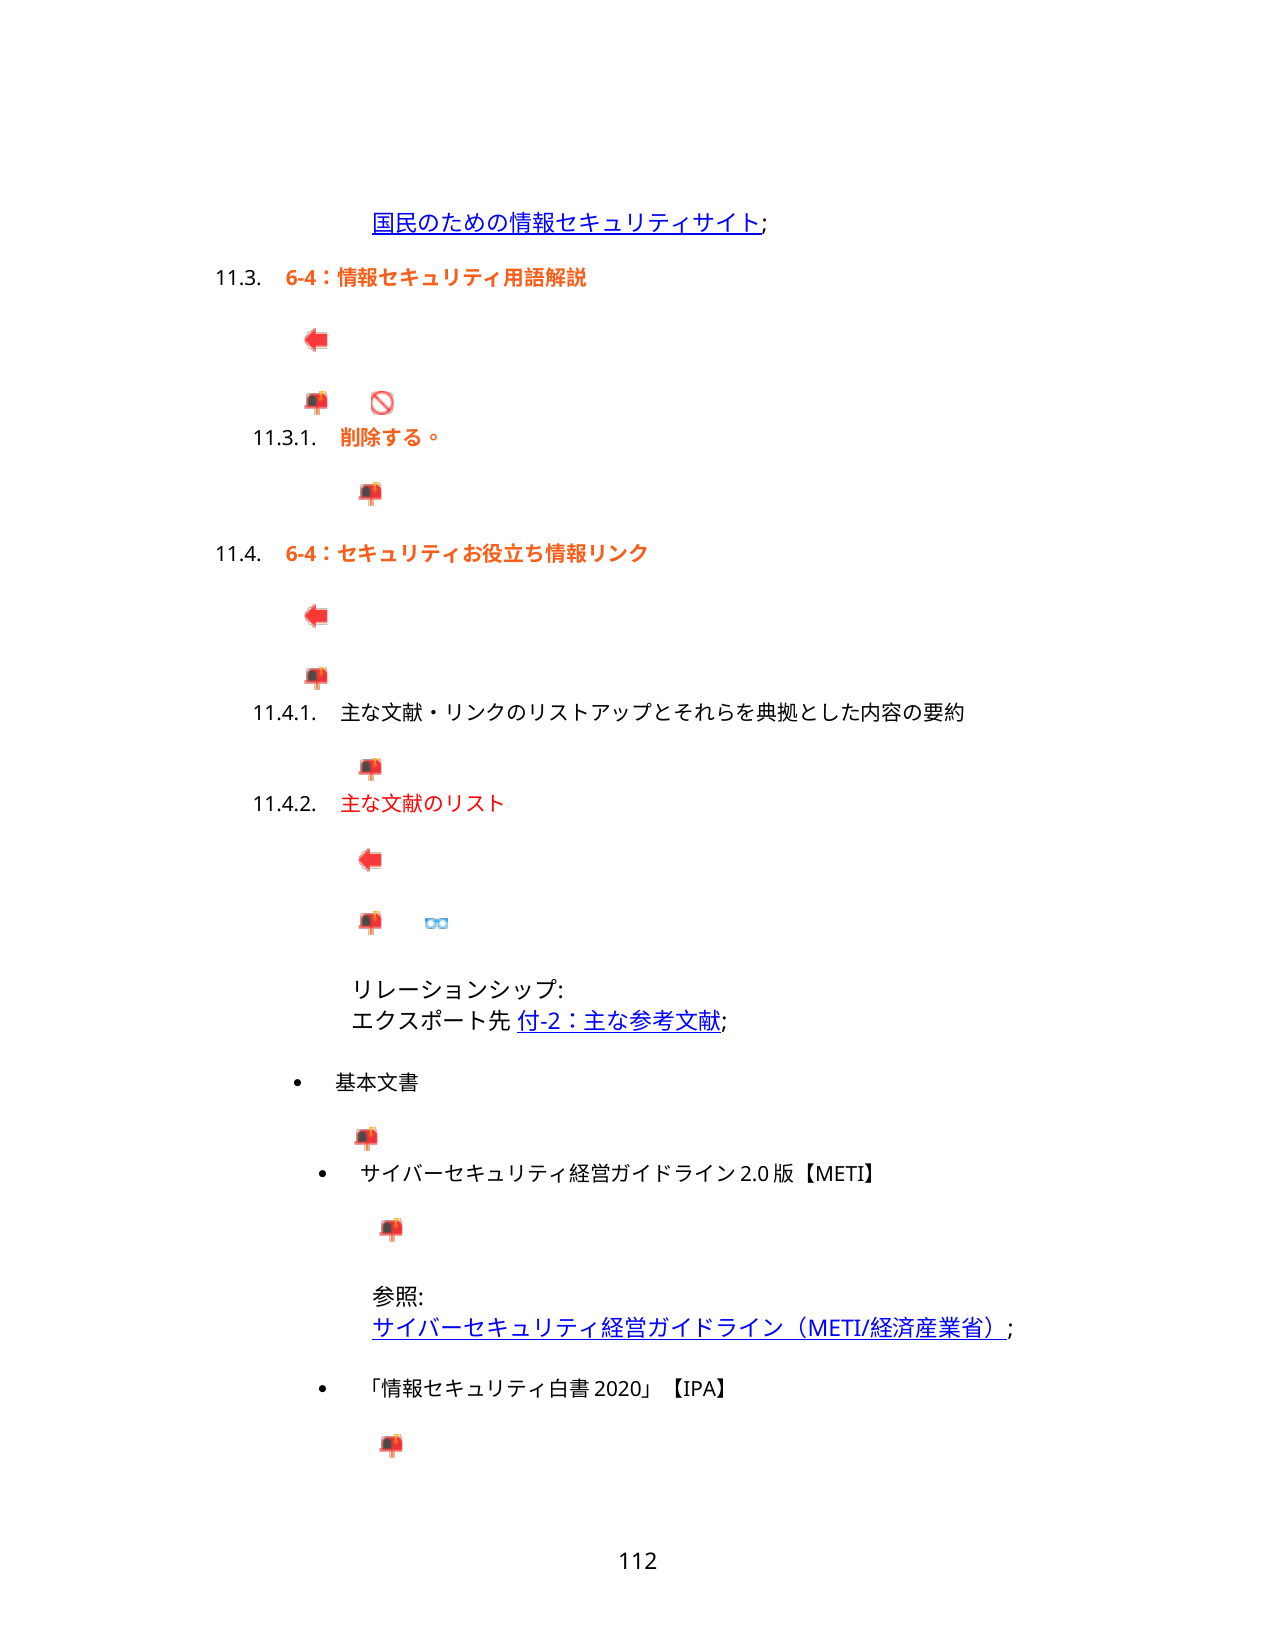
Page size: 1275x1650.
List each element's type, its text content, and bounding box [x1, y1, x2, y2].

list 削除する。 [252, 423, 1098, 451]
picture [304, 604, 328, 628]
picture [379, 1218, 403, 1242]
picture [371, 391, 394, 415]
picture [358, 758, 382, 781]
list 参照: [372, 1281, 1098, 1312]
text サイバーセキュリティ経営ガイドライン（METI/経済産業省）; [372, 1312, 1098, 1343]
picture [358, 848, 382, 872]
picture [358, 911, 382, 935]
picture [354, 1127, 378, 1151]
list 主な文献・リンクのリストアップとそれらを典拠とした内容の要約 [252, 698, 1098, 727]
list リレーションシップ: [351, 974, 1098, 1005]
list 「情報セキュリティ白書2020」【IPA】 [319, 1374, 1098, 1403]
picture [358, 482, 382, 506]
picture [425, 911, 448, 935]
picture [304, 391, 328, 415]
text エクスポート先 付-2：主な参考文献; [351, 1005, 1098, 1036]
list 主な文献のリスト [252, 789, 1098, 818]
list サイバーセキュリティ経営ガイドライン2.0版【METI】 [319, 1159, 1098, 1187]
text 国民のための情報セキュリティサイト; [372, 207, 1098, 238]
picture [304, 328, 328, 352]
picture [304, 667, 328, 690]
picture [379, 1434, 403, 1458]
list 6-4：情報セキュリティ用語解説 [215, 263, 1098, 291]
list 基本文書 [294, 1068, 1098, 1096]
list 6-4：セキュリティお役立ち情報リンク [215, 539, 1098, 567]
